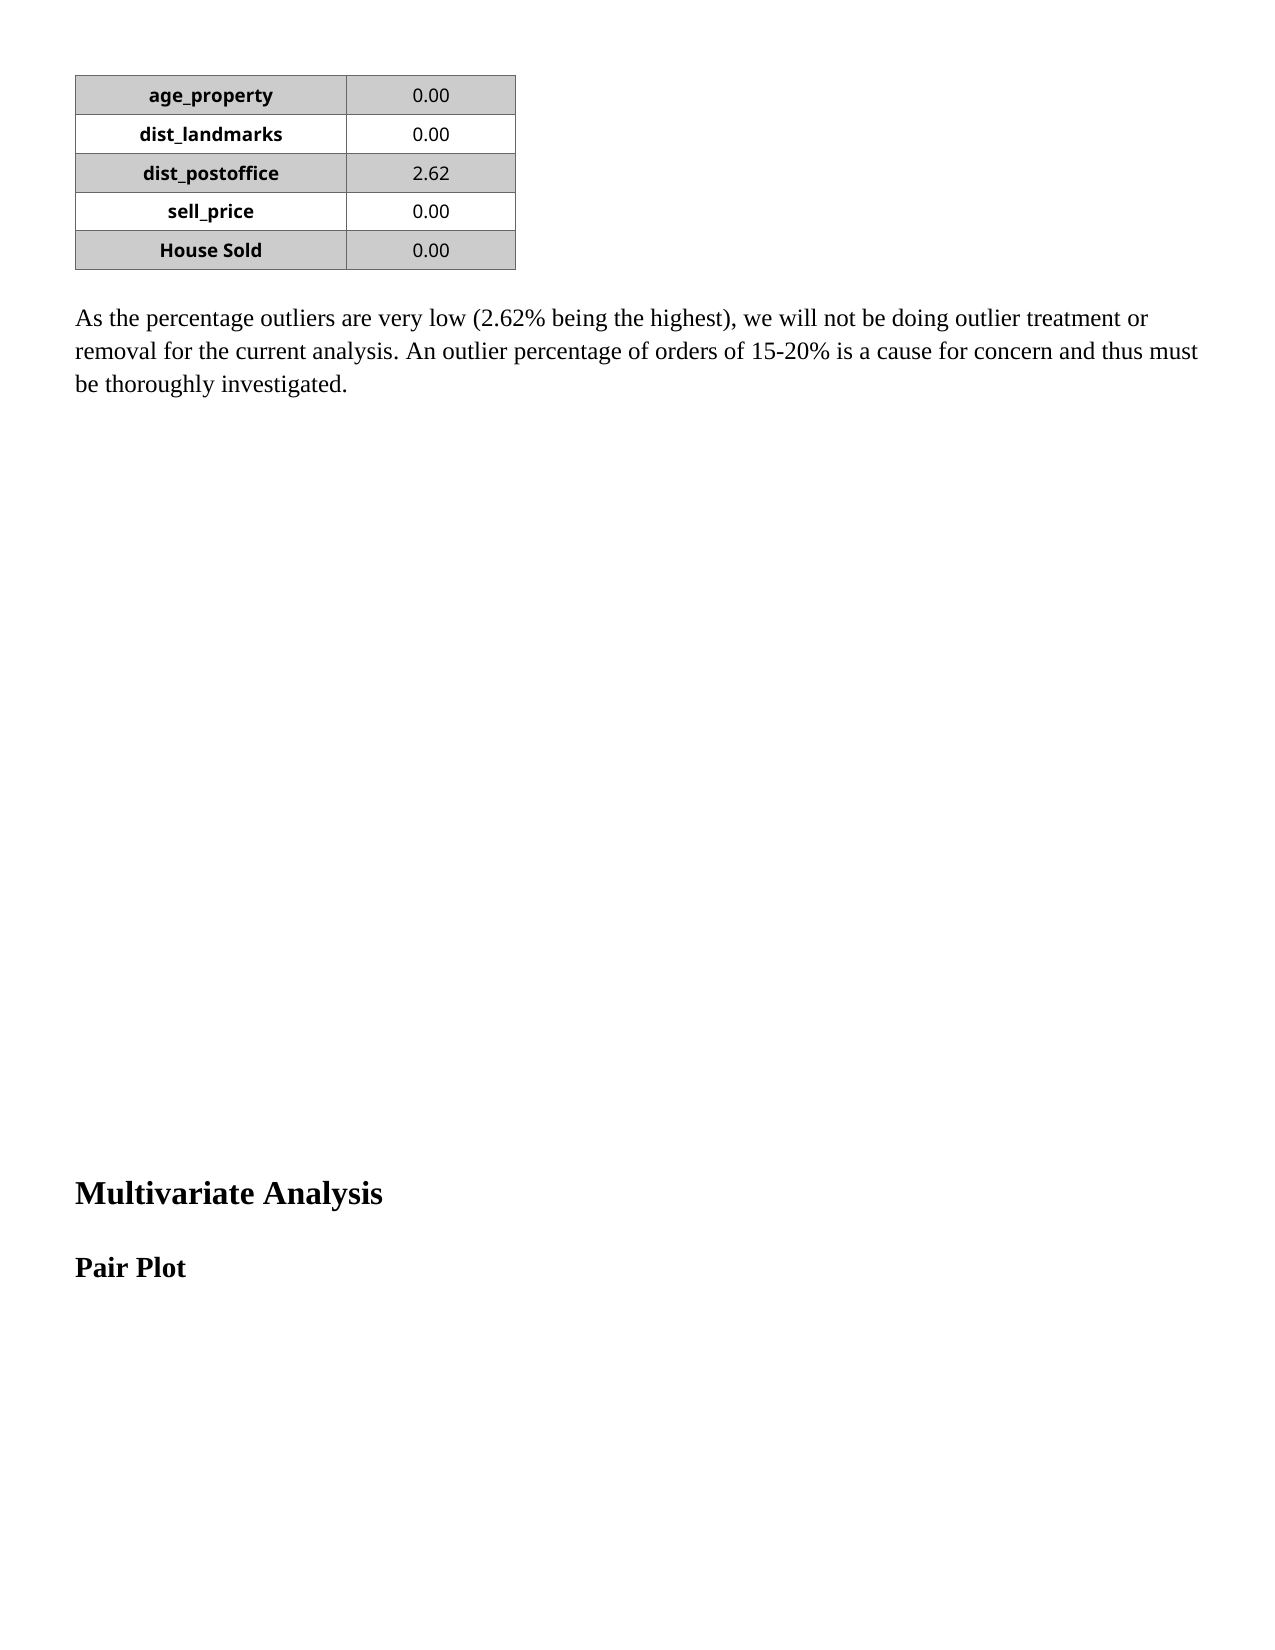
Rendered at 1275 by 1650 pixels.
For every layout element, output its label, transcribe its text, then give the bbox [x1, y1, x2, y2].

list Pair Plot [75, 1250, 1200, 1284]
list Multivariate Analysis [75, 1173, 1200, 1212]
list As the percentage outliers are very low (2.62% being the highest), we will not be doing outlier treatment or removal for the current analysis. An outlier percentage of orders of 15-20% is a cause for concern and thus must be thoroughly investigated. [75, 303, 1200, 398]
table_cell sell_price [76, 193, 346, 230]
table_cell dist_postoffice [76, 154, 346, 192]
table_cell 0.00 [347, 231, 515, 269]
table_cell House Sold [76, 231, 346, 269]
table_cell 0.00 [347, 76, 515, 114]
table_cell age_property [76, 76, 346, 114]
table_cell 0.00 [347, 115, 515, 153]
table_cell 0.00 [347, 193, 515, 230]
table_cell 2.62 [347, 154, 515, 192]
table_cell dist_landmarks [76, 115, 346, 153]
